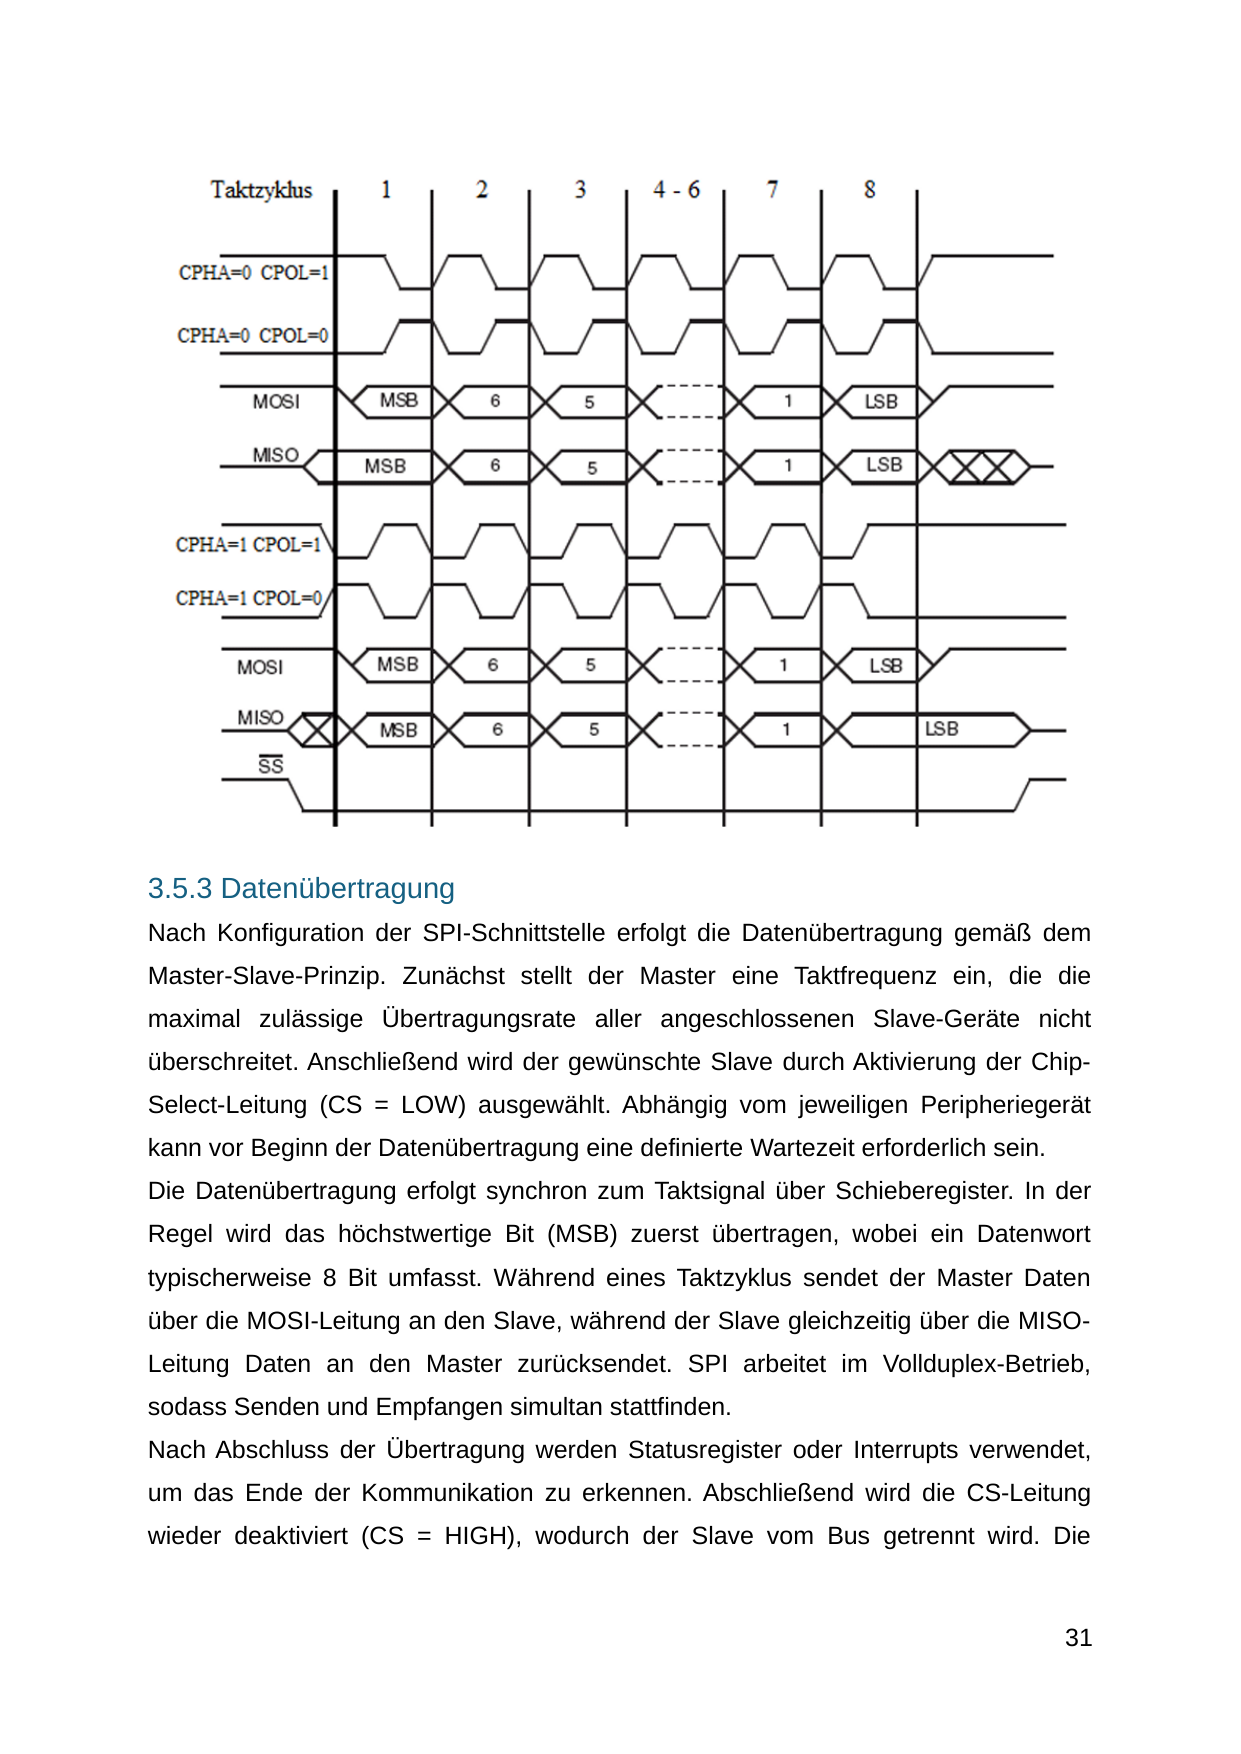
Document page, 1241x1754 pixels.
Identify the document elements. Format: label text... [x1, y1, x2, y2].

subtitle 3.5.3 Datenübertragung [148, 871, 1093, 904]
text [148, 1435, 1093, 1550]
text Nach Konfiguration der SPI-Schnittstelle erfolgt die Datenübertragung gemäß dem Master-Slave-Prinzip. Zunächst stellt der Master eine Taktfrequenz ein, die die maximal zulässige Übertragungsrate aller angeschlossenen Slave-Geräte nicht überschreitet. Anschließend wird der gewünschte Slave durch Aktivierung der Chip-Select-Leitung (CS = LOW) ausgewählt. Abhängig vom jeweiligen Peripheriegerät kann vor Beginn der Datenübertragung eine definierte Wartezeit erforderlich sein. [148, 918, 1093, 1162]
text Die Datenübertragung erfolgt synchron zum Taktsignal über Schieberegister. In der Regel wird das höchstwertige Bit (MSB) zuerst übertragen, wobei ein Datenwort typischerweise 8 Bit umfasst. Während eines Taktzyklus sendet der Master Daten über die MOSI-Leitung an den Slave, während der Slave gleichzeitig über die MISO-Leitung Daten an den Master zurücksendet. SPI arbeitet im Vollduplex-Betrieb, sodass Senden und Empfangen simultan stattfinden. [148, 1176, 1093, 1421]
picture [147, 147, 1093, 850]
